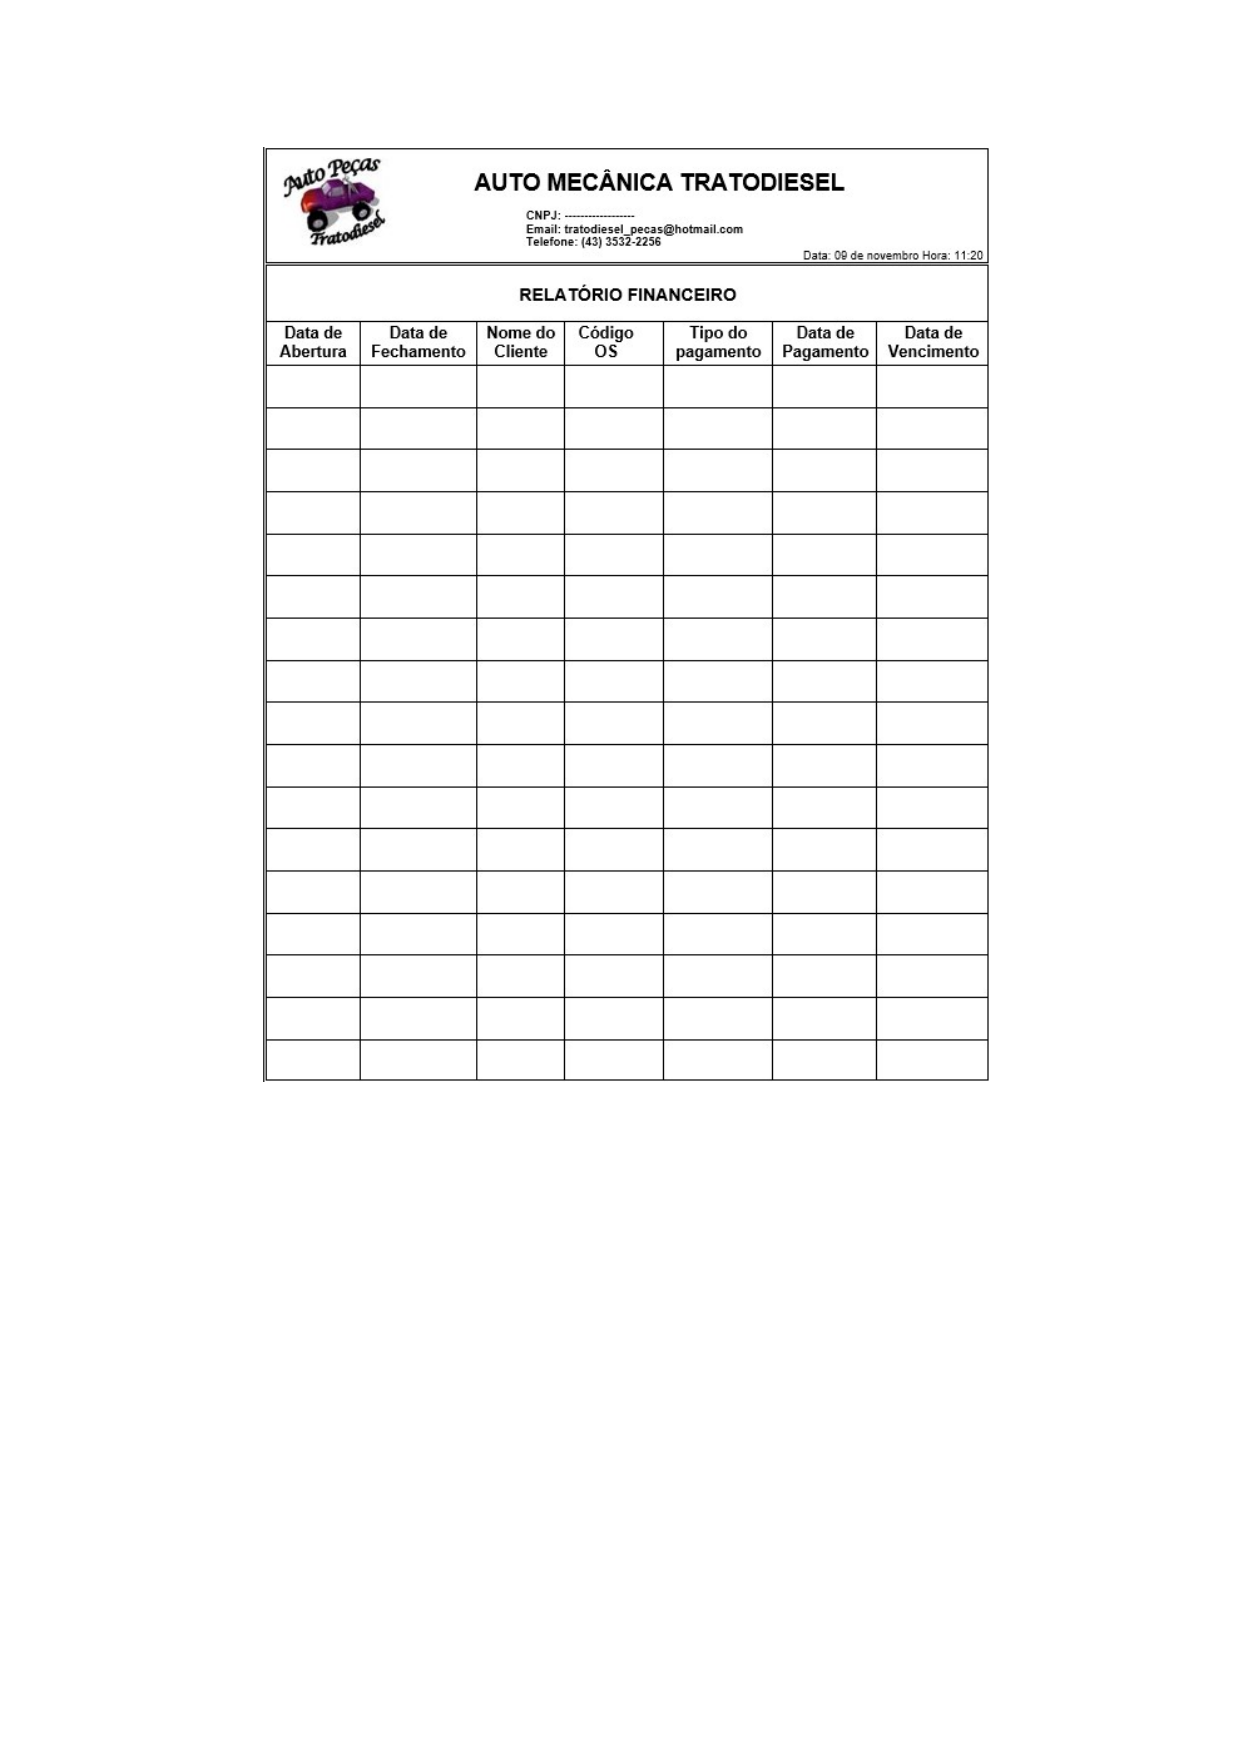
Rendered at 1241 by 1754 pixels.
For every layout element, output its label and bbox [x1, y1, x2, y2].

picture [262, 147, 989, 1082]
